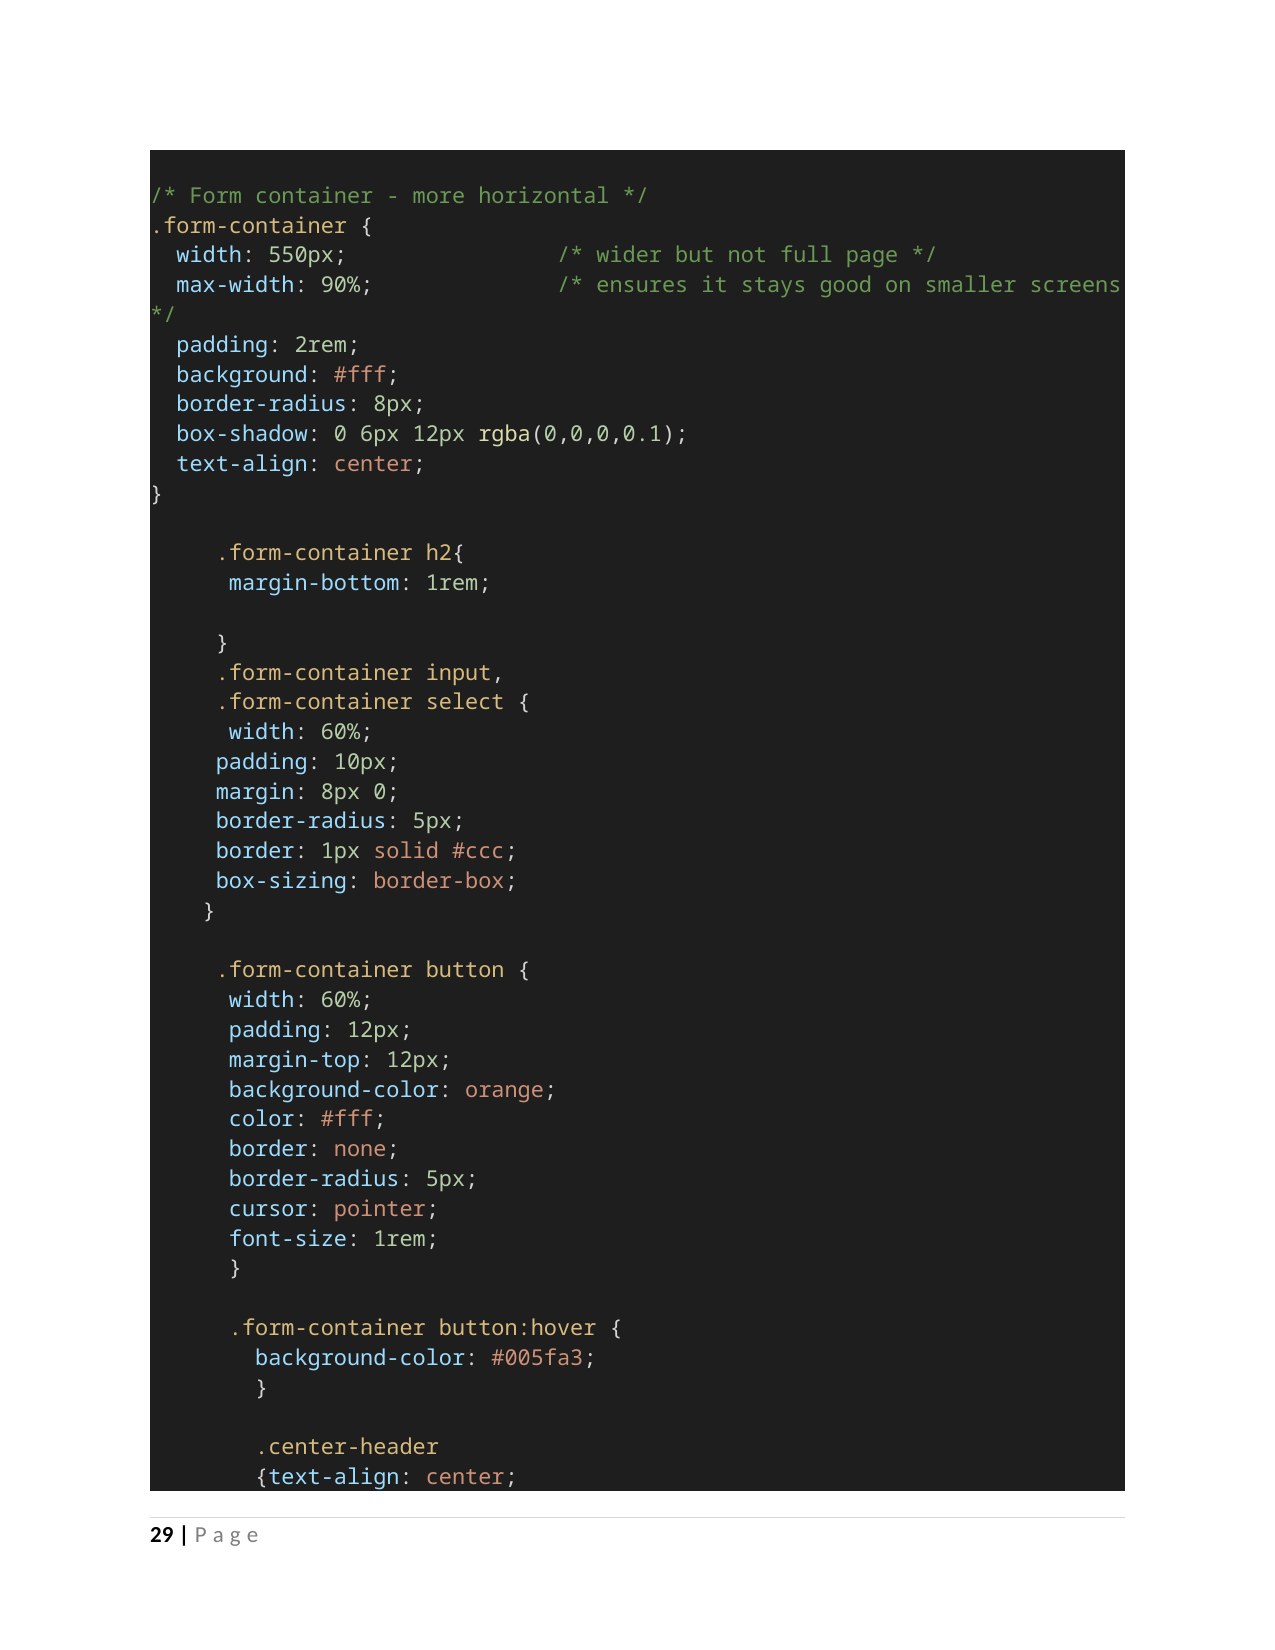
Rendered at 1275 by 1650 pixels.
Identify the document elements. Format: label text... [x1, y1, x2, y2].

text font-size: 1rem; [150, 1222, 1125, 1252]
text background: #fff; [150, 358, 1125, 388]
text } [150, 1371, 1125, 1401]
text text-align: center; [150, 448, 1125, 478]
text width: 550px; /* wider but not full page */ [150, 239, 1125, 269]
text .form-container { [150, 209, 1125, 239]
text border: 1px solid #ccc; [150, 835, 1125, 865]
text } [150, 895, 1125, 924]
text box-shadow: 0 6px 12px rgba(0,0,0,0.1); [150, 418, 1125, 448]
text .form-container input, [150, 656, 1125, 686]
text /* Form container - more horizontal */ [150, 180, 1125, 209]
text {text-align: center; [150, 1461, 1125, 1491]
text padding: 12px; [150, 1014, 1125, 1044]
text } [150, 1252, 1125, 1282]
text width: 60%; [150, 984, 1125, 1014]
text background-color: #005fa3; [150, 1342, 1125, 1371]
text box-sizing: border-box; [150, 865, 1125, 895]
text .form-container h2{ [150, 537, 1125, 567]
text margin: 8px 0; [150, 776, 1125, 805]
text .center-header [150, 1431, 1125, 1461]
text width: 60%; [150, 716, 1125, 746]
text padding: 10px; [150, 746, 1125, 776]
text cursor: pointer; [150, 1193, 1125, 1222]
text .form-container select { [150, 686, 1125, 716]
text border-radius: 8px; [150, 388, 1125, 418]
text margin-top: 12px; [150, 1044, 1125, 1073]
text padding: 2rem; [150, 329, 1125, 358]
text } [150, 627, 1125, 656]
text .form-container button:hover { [150, 1312, 1125, 1342]
text background-color: orange; [150, 1073, 1125, 1103]
text max-width: 90%; /* ensures it stays good on smaller screens */ [150, 269, 1125, 329]
text margin-bottom: 1rem; [150, 567, 1125, 597]
text } [150, 478, 1125, 507]
text border: none; [150, 1133, 1125, 1163]
text border-radius: 5px; [150, 1163, 1125, 1193]
text border-radius: 5px; [150, 805, 1125, 835]
text color: #fff; [150, 1103, 1125, 1133]
text .form-container button { [150, 954, 1125, 984]
